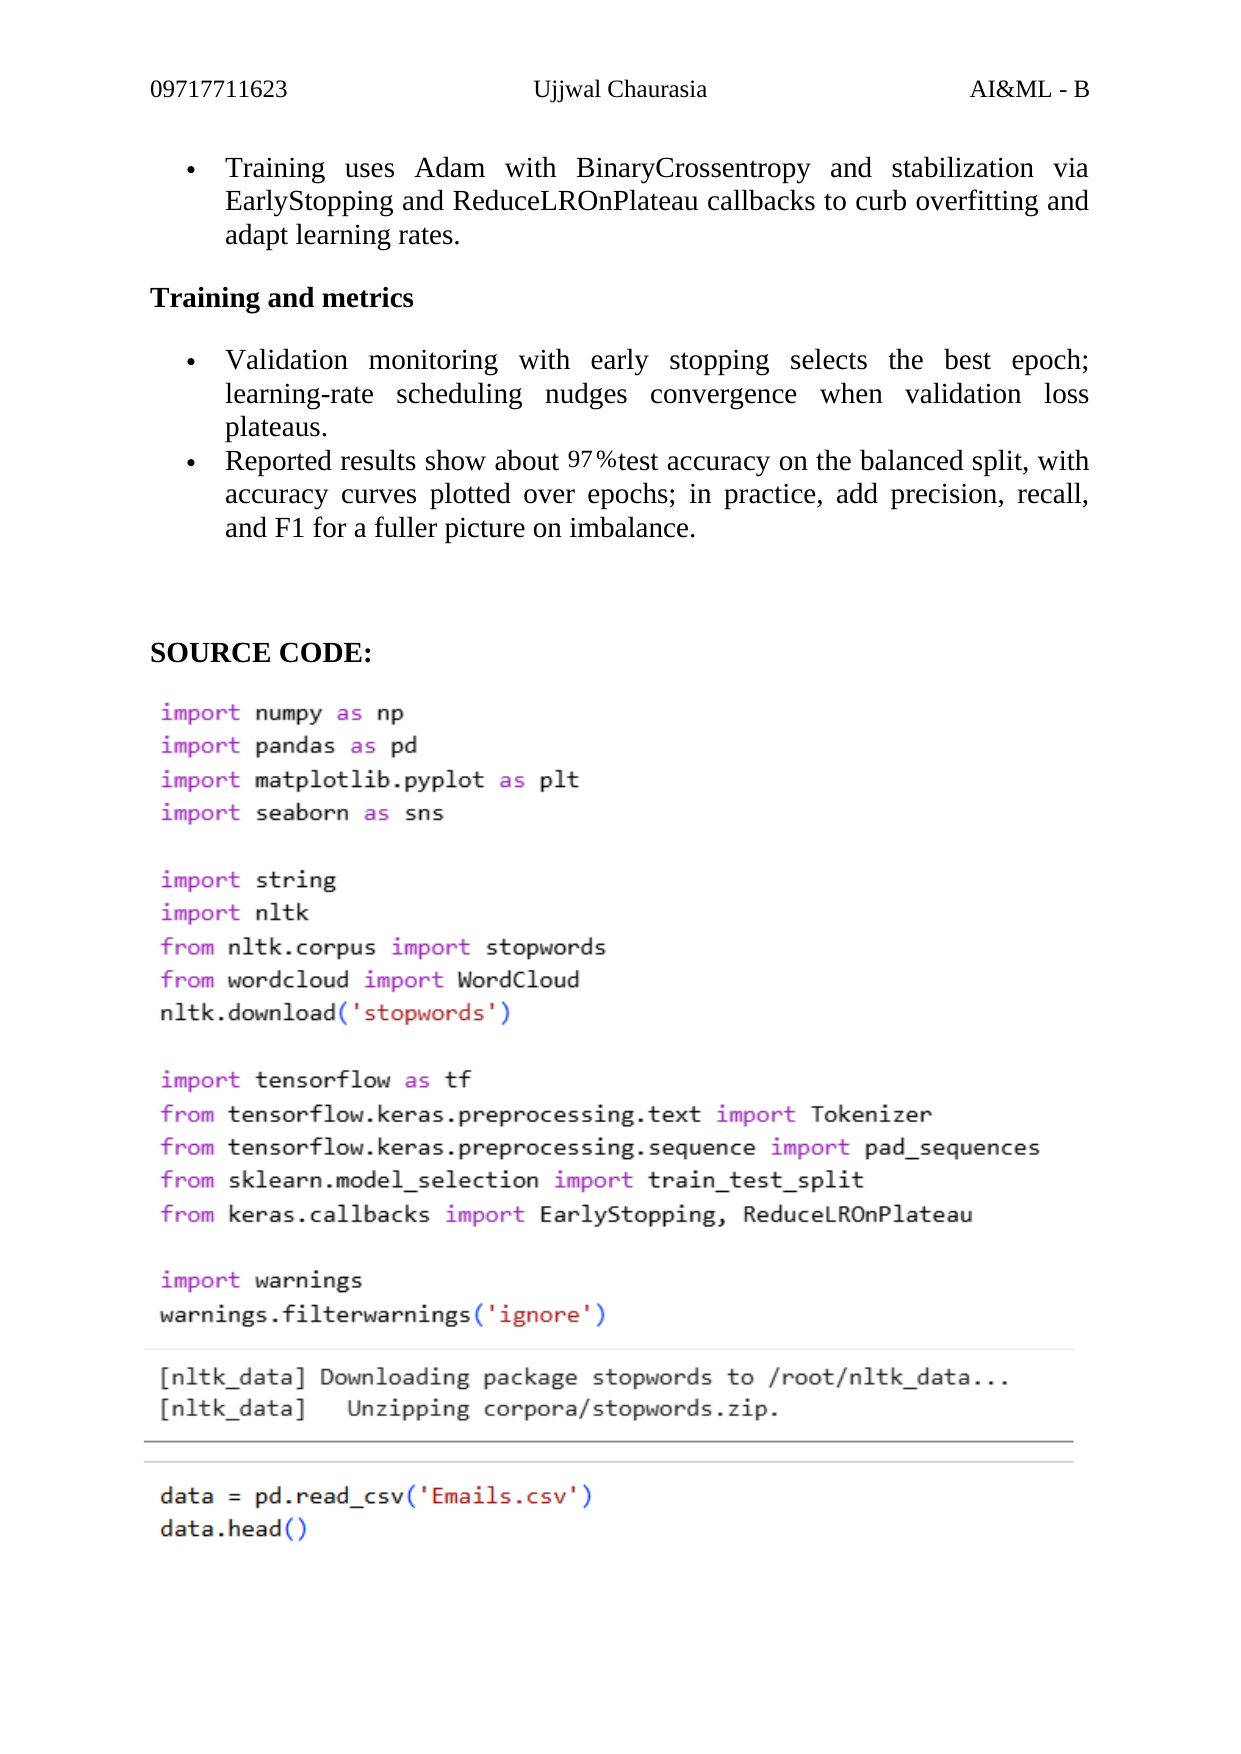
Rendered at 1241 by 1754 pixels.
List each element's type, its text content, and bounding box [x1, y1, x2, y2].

picture [143, 689, 1074, 1549]
list Training uses Adam with BinaryCrossentropy and stabilization via EarlyStopping and ReduceLROnPlateau callbacks to curb overfitting and adapt learning rates. [187, 150, 1090, 251]
text Training and metrics [150, 280, 1090, 313]
list Reported results show about test accuracy on the balanced split, with accuracy curves plotted over epochs; in practice, add precision, recall, and F1 for a fuller picture on imbalance. [187, 443, 1090, 544]
list Validation monitoring with early stopping selects the best epoch; learning-rate scheduling nudges convergence when validation loss plateaus. [187, 342, 1090, 443]
text SOURCE CODE: [150, 636, 1090, 669]
